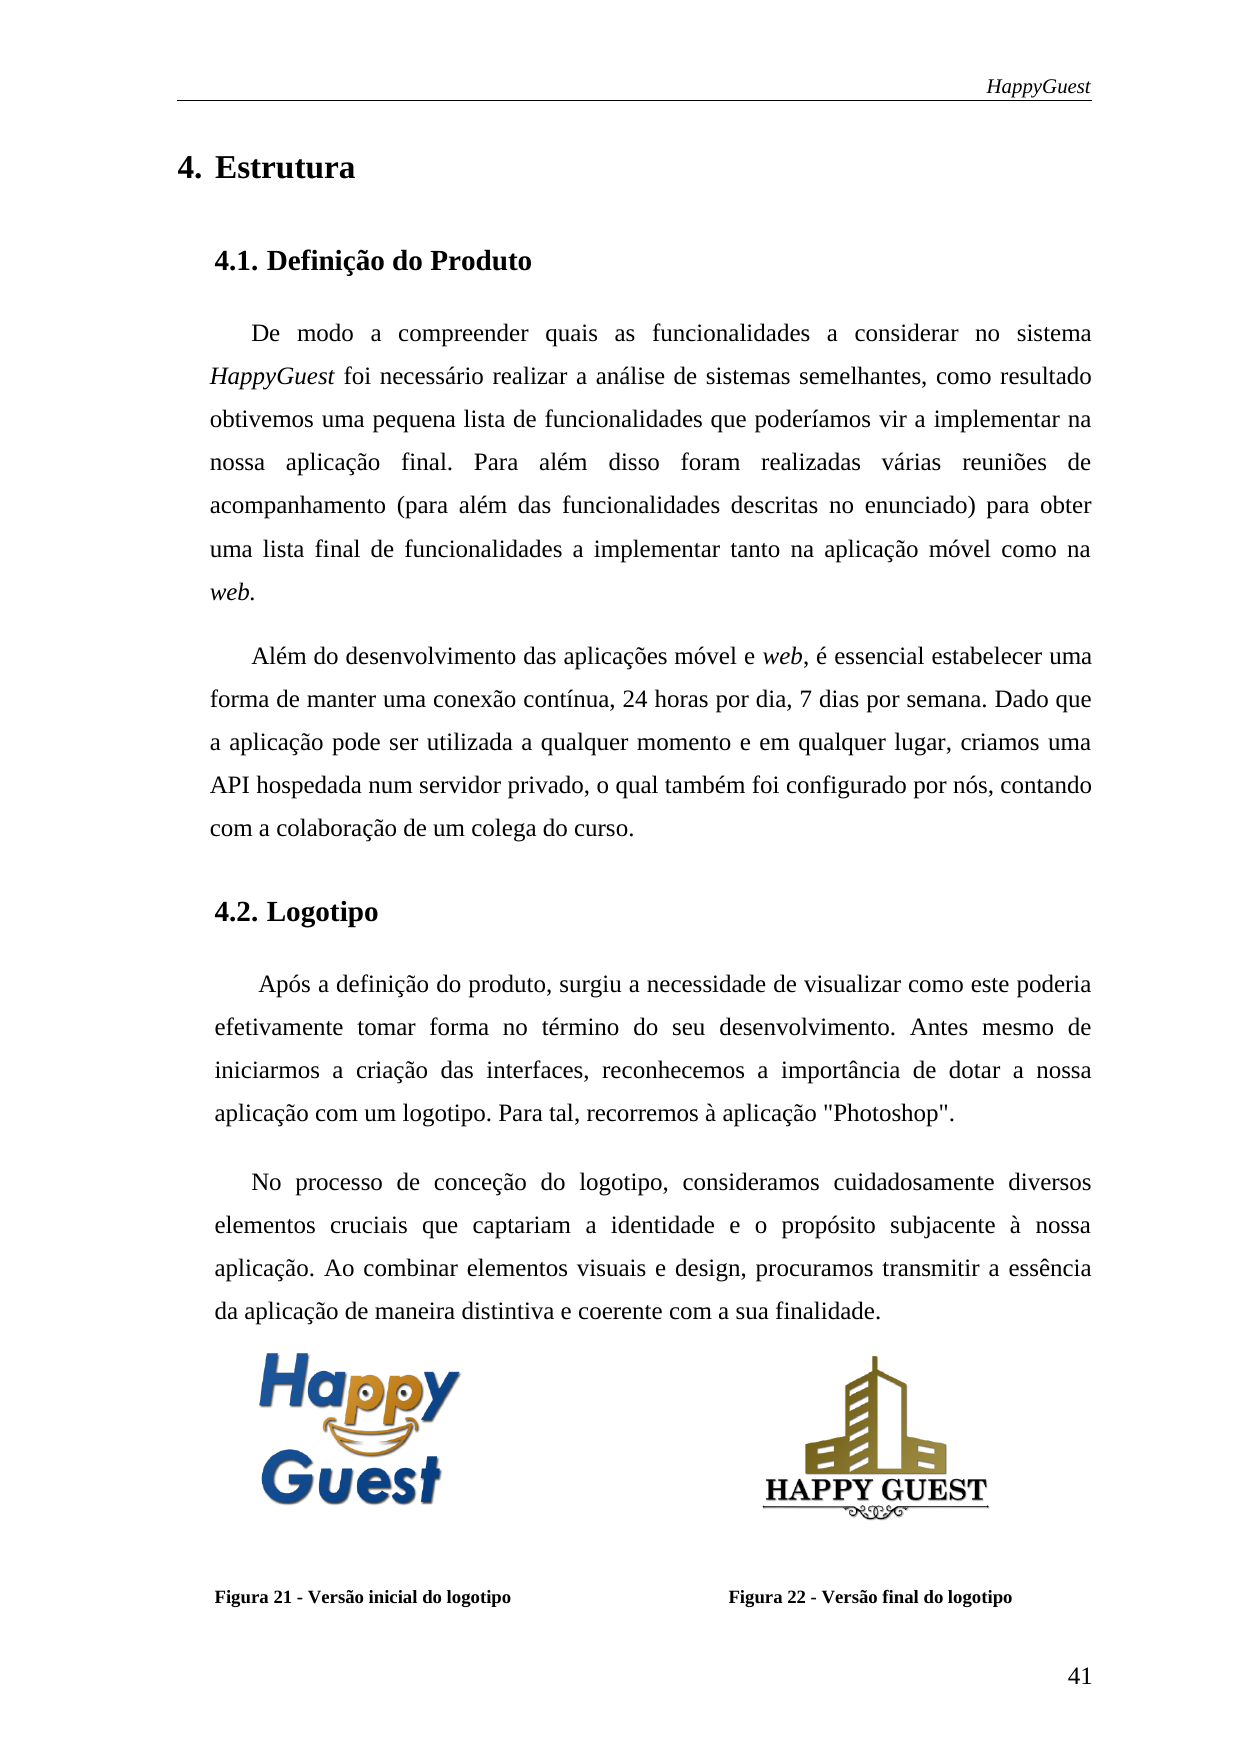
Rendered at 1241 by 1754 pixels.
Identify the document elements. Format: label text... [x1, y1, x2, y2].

text De modo a compreender quais as funcionalidades a considerar no sistema HappyGuest foi necessário realizar a análise de sistemas semelhantes, como resultado obtivemos uma pequena lista de funcionalidades que poderíamos vir a implementar na nossa aplicação final. Para além disso foram realizadas várias reuniões de acompanhamento (para além das funcionalidades descritas no enunciado) para obter uma lista final de funcionalidades a implementar tanto na aplicação móvel como na web. [209, 318, 1092, 606]
text Além do desenvolvimento das aplicações móvel e web, é essencial estabelecer uma forma de manter uma conexão contínua, 24 horas por dia, 7 dias por semana. Dado que a aplicação pode ser utilizada a qualquer momento e em qualquer lugar, criamos uma API hospedada num servidor privado, o qual também foi configurado por nós, contando com a colaboração de um colega do curso. [209, 641, 1092, 842]
text Após a definição do produto, surgiu a necessidade de visualizar como este poderia efetivamente tomar forma no término do seu desenvolvimento. Antes mesmo de iniciarmos a criação das interfaces, reconhecemos a importância de dotar a nossa aplicação com um logotipo. Para tal, recorremos à aplicação "Photoshop". [214, 969, 1092, 1127]
subtitle Estrutura [177, 148, 1092, 186]
subtitle Definição do Produto [214, 243, 1092, 276]
subtitle Logotipo [214, 894, 1092, 927]
text No processo de conceção do logotipo, consideramos cuidadosamente diversos elementos cruciais que captariam a identidade e o propósito subjacente à nossa aplicação. Ao combinar elementos visuais e design, procuramos transmitir a essência da aplicação de maneira distintiva e coerente com a sua finalidade. [214, 1167, 1092, 1325]
picture [251, 1341, 463, 1515]
picture [757, 1350, 994, 1524]
